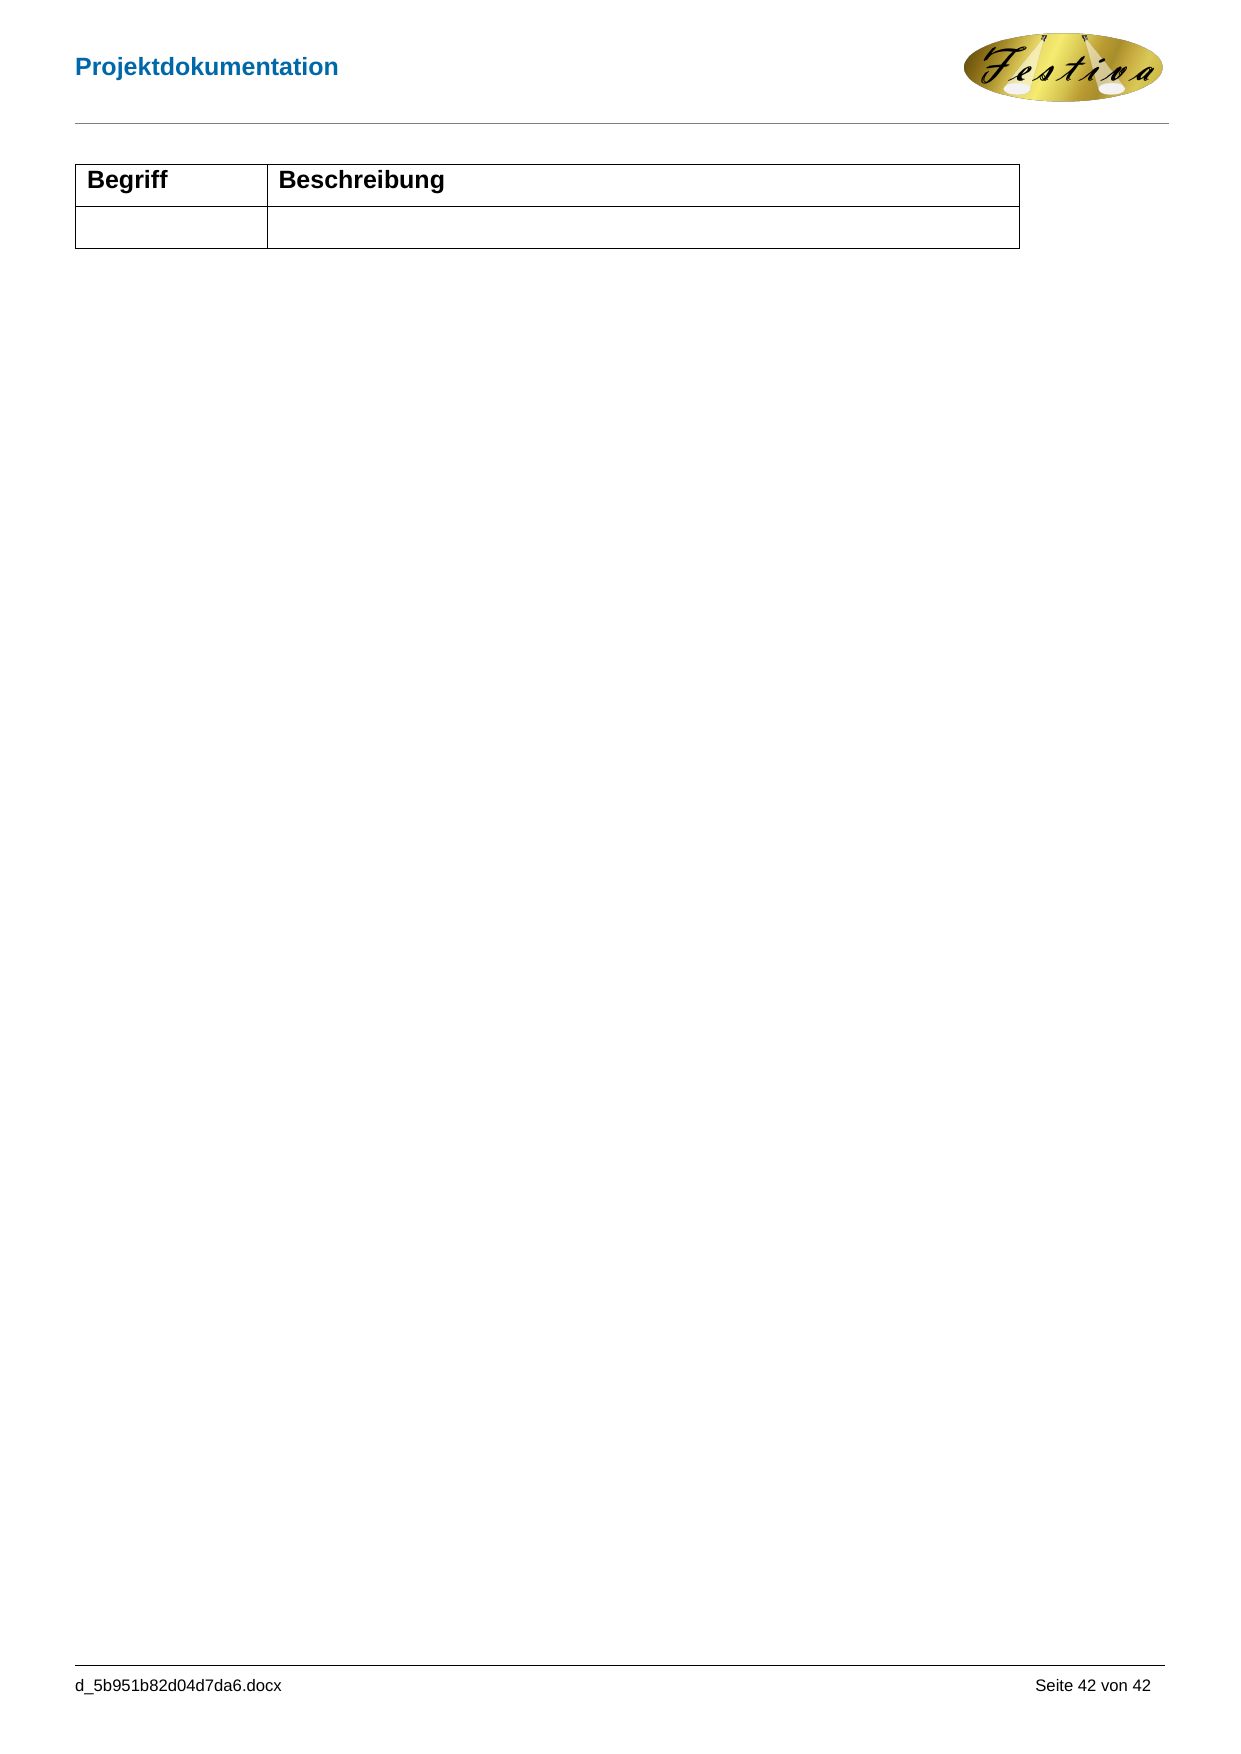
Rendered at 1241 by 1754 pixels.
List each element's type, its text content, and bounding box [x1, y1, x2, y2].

table_header Beschreibung [268, 165, 1019, 206]
picture [962, 29, 1169, 106]
table_header Begriff [76, 165, 267, 206]
table_cell [268, 207, 1019, 248]
table_cell [76, 207, 267, 248]
